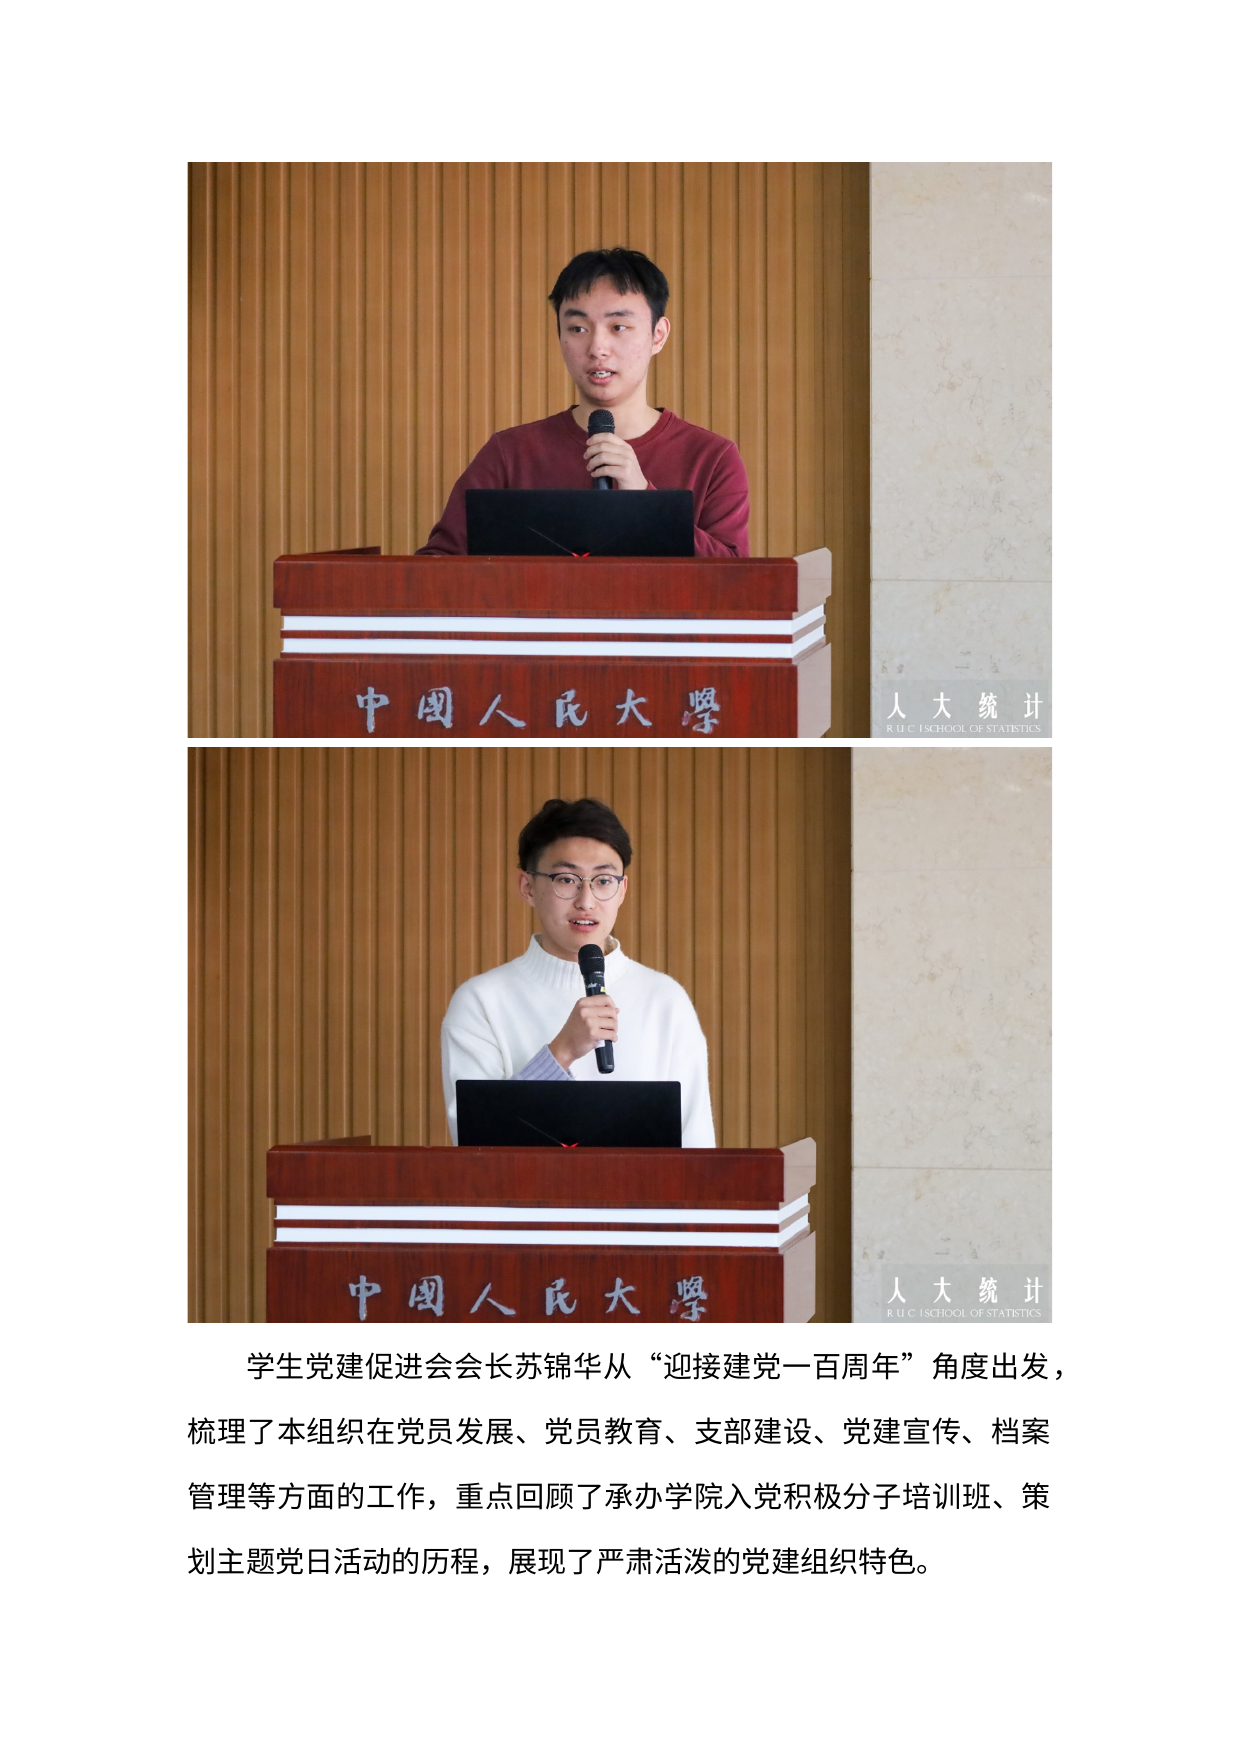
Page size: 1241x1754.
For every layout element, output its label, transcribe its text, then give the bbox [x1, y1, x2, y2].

picture [187, 162, 1053, 738]
picture [187, 747, 1053, 1323]
text 学生党建促进会会长苏锦华从“迎接建党一百周年”角度出发，梳理了本组织在党员发展、党员教育、支部建设、党建宣传、档案管理等方面的工作，重点回顾了承办学院入党积极分子培训班、策划主题党日活动的历程，展现了严肃活泼的党建组织特色。 [187, 1332, 1053, 1592]
